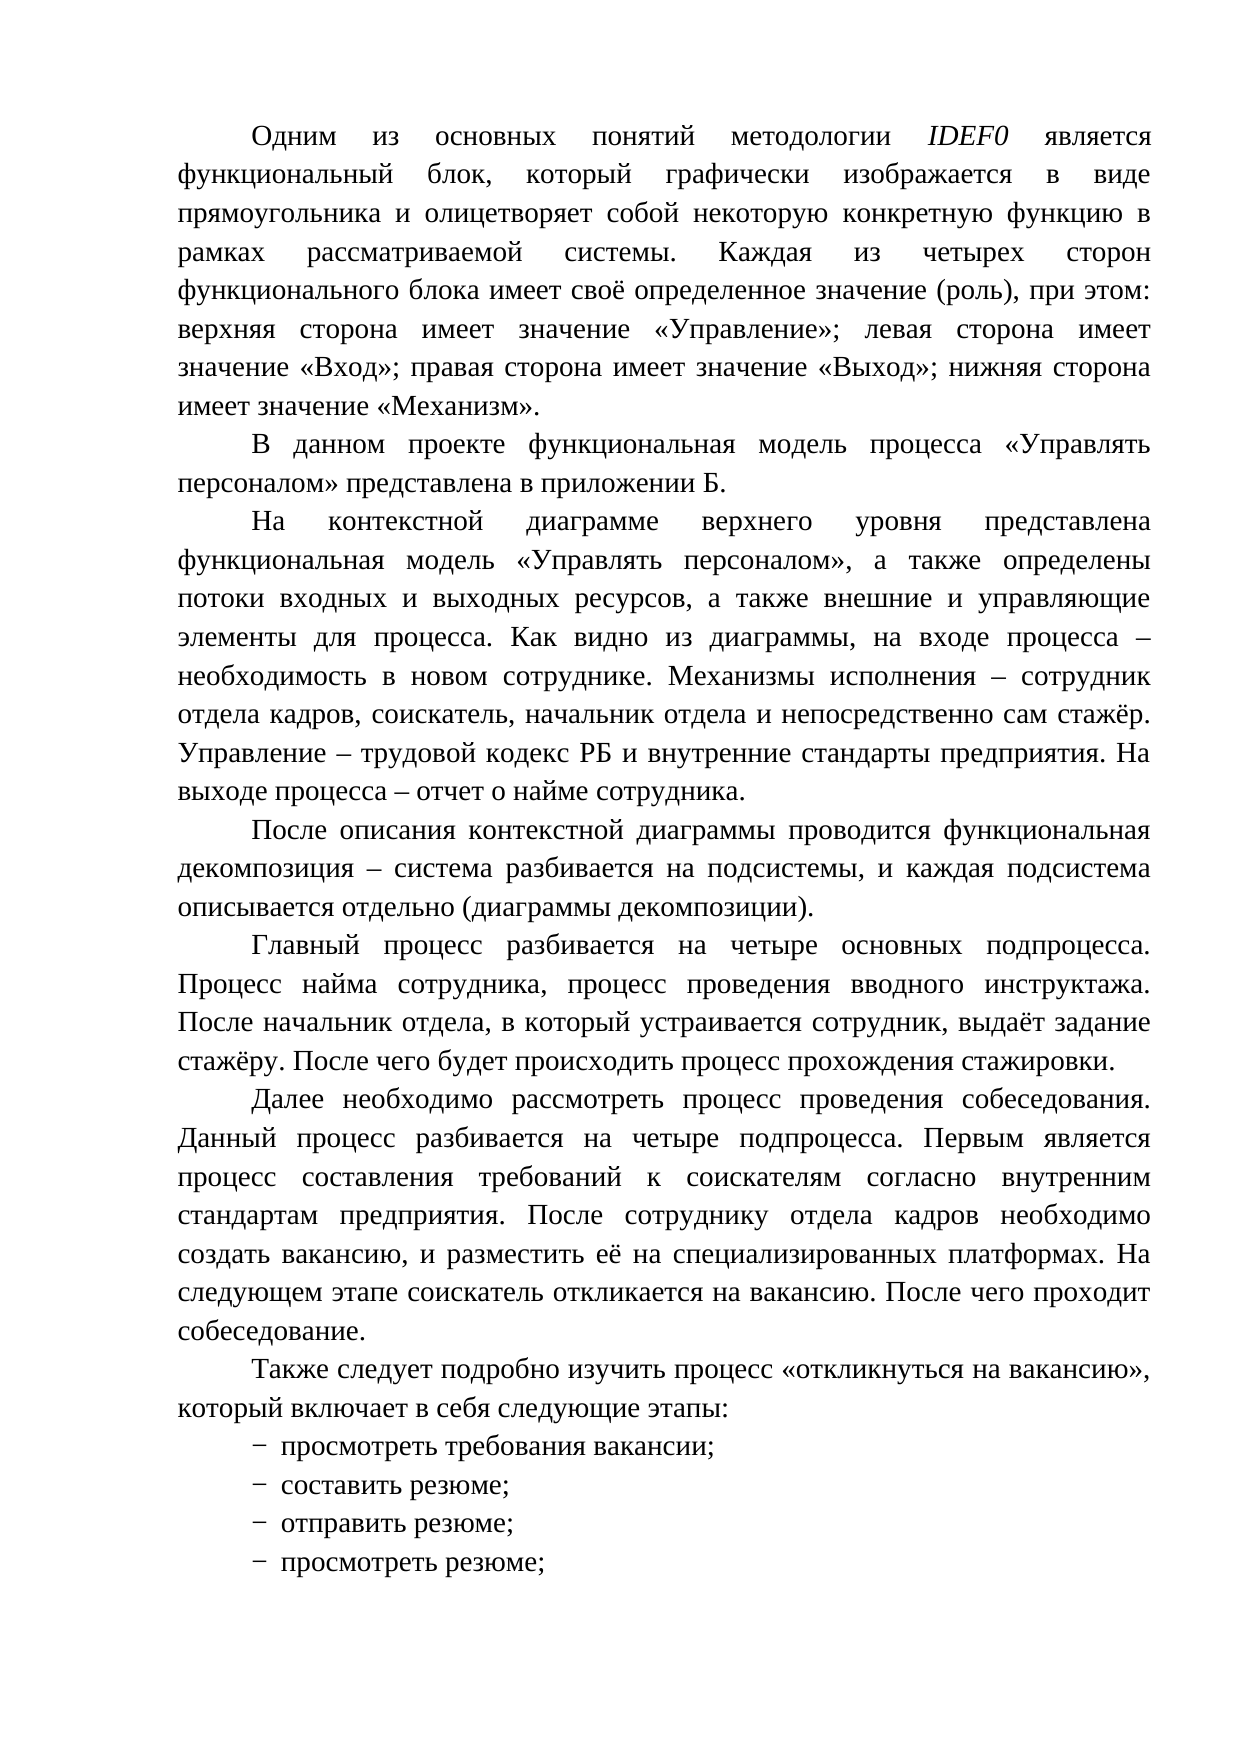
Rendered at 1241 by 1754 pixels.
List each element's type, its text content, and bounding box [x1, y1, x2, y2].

text Одним из основных понятий методологии IDEF0 является функциональный блок, который графически изображается в виде прямоугольника и олицетворяет собой некоторую конкретную функцию в рамках рассматриваемой системы. Каждая из четырех сторон функционального блока имеет своё определенное значение (роль), при этом: верхняя сторона имеет значение «Управление»; левая сторона имеет значение «Вход»; правая сторона имеет значение «Выход»; нижняя сторона имеет значение «Механизм». [177, 118, 1152, 421]
text Далее необходимо рассмотреть процесс проведения собеседования. Данный процесс разбивается на четыре подпроцесса. Первым является процесс составления требований к соискателям согласно внутренним стандартам предприятия. После сотруднику отдела кадров необходимо создать вакансию, и разместить её на специализированных платформах. На следующем этапе соискатель откликается на вакансию. После чего проходит собеседование. [177, 1082, 1152, 1346]
text В данном проекте функциональная модель процесса «Управлять персоналом» представлена в приложении Б. [177, 426, 1152, 498]
text Главный процесс разбивается на четыре основных подпроцесса. Процесс найма сотрудника, процесс проведения вводного инструктажа. После начальник отдела, в который устраивается сотрудник, выдаёт задание стажёру. После чего будет происходить процесс прохождения стажировки. [177, 927, 1152, 1077]
list отправить резюме; [177, 1506, 1152, 1539]
text На контекстной диаграмме верхнего уровня представлена функциональная модель «Управлять персоналом», а также определены потоки входных и выходных ресурсов, а также внешние и управляющие элементы для процесса. Как видно из диаграммы, на входе процесса – необходимость в новом сотруднике. Механизмы исполнения – сотрудник отдела кадров, соискатель, начальник отдела и непосредственно сам стажёр. Управление – трудовой кодекс РБ и внутренние стандарты предприятия. На выходе процесса – отчет о найме сотрудника. [177, 503, 1152, 807]
list составить резюме; [177, 1467, 1152, 1501]
text После описания контекстной диаграммы проводится функциональная декомпозиция – система разбивается на подсистемы, и каждая подсистема описывается отдельно (диаграммы декомпозиции). [177, 812, 1152, 922]
text Также следует подробно изучить процесс «откликнуться на вакансию», который включает в себя следующие этапы: [177, 1351, 1152, 1423]
list просмотреть требования вакансии; [177, 1428, 1152, 1462]
list просмотреть резюме; [177, 1544, 1152, 1578]
